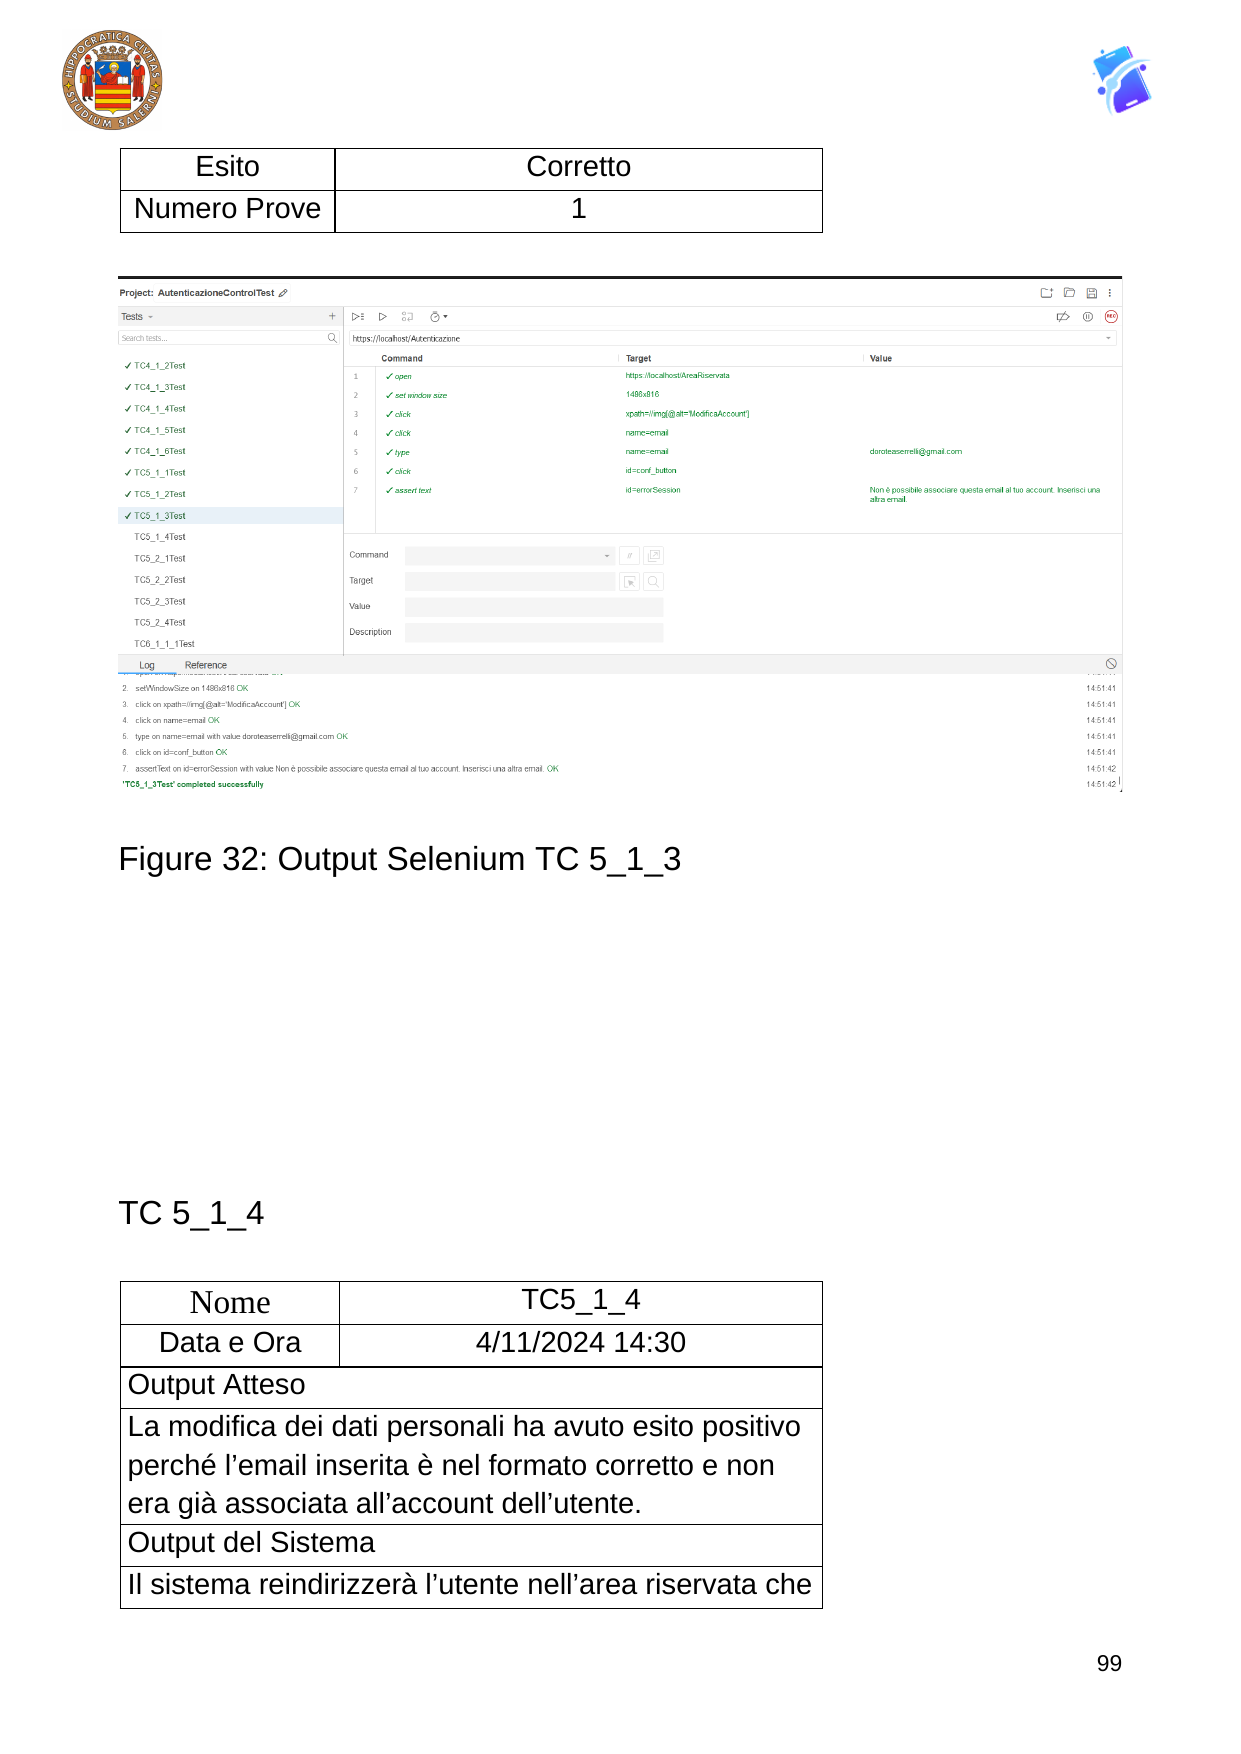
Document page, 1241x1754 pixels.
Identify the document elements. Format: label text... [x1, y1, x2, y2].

picture [1066, 25, 1178, 147]
table_header Nome [121, 1282, 339, 1324]
picture [118, 276, 1123, 792]
table_cell Output Atteso [121, 1368, 822, 1408]
table_header TC5_1_4 [340, 1282, 822, 1324]
table_cell Numero Prove [121, 191, 334, 232]
table_cell La modifica dei dati personali ha avuto esito positivo perché l’email inserita è nel formato corretto e non era già associata all’account dell’utente. [121, 1409, 822, 1524]
table_cell Il sistema reindirizzerà l’utente nell’area riservata che presenterà l’email aggiornata. [121, 1567, 822, 1608]
table_cell Corretto [336, 149, 822, 189]
text Figure 32: Output Selenium TC 5_1_3 [118, 839, 1122, 878]
picture [61, 29, 163, 131]
table_cell 4/11/2024 14:30 [340, 1325, 822, 1366]
text TC 5_1_4 [118, 1193, 1122, 1231]
table_cell Data e Ora [121, 1325, 339, 1366]
table_cell Esito [121, 149, 334, 189]
table_cell Output del Sistema [121, 1525, 822, 1566]
table_cell 1 [336, 191, 822, 232]
